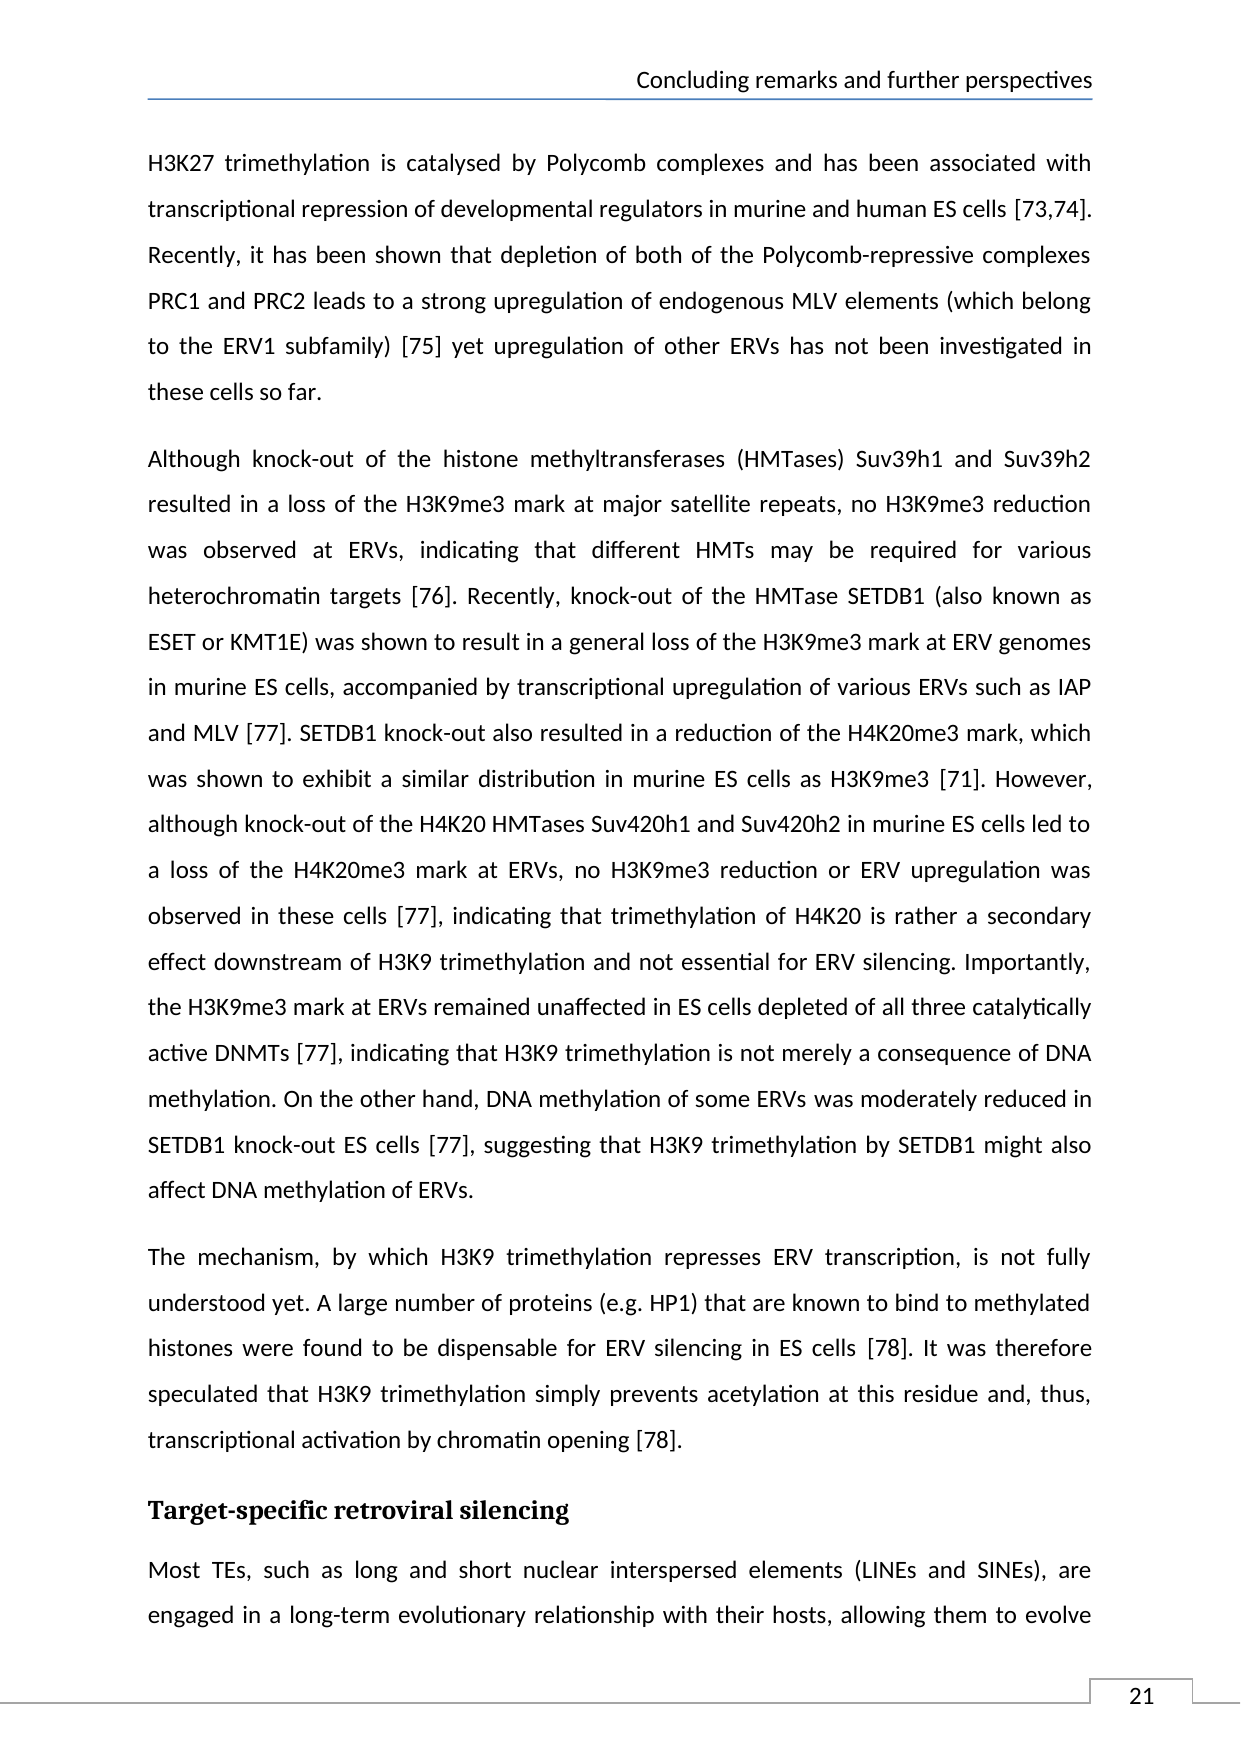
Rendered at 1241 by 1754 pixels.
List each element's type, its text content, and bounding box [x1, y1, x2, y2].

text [148, 1554, 1093, 1630]
subtitle Target-specific retroviral silencing [148, 1495, 1093, 1526]
text H3K27 trimethylation is catalysed by Polycomb complexes and has been associated with transcriptional repression of developmental regulators in murine and human ES cells [73,74]. Recently, it has been shown that depletion of both of the Polycomb-repressive complexes PRC1 and PRC2 leads to a strong upregulation of endogenous MLV elements (which belong to the ERV1 subfamily) [75] yet upregulation of other ERVs has not been investigated in these cells so far. [148, 148, 1093, 407]
text The mechanism, by which H3K9 trimethylation represses ERV transcription, is not fully understood yet. A large number of proteins (e.g. HP1) that are known to bind to methylated histones were found to be dispensable for ERV silencing in ES cells [78]. It was therefore speculated that H3K9 trimethylation simply prevents acetylation at this residue and, thus, transcriptional activation by chromatin opening [78]. [148, 1241, 1093, 1454]
text Although knock-out of the histone methyltransferases (HMTases) Suv39h1 and Suv39h2 resulted in a loss of the H3K9me3 mark at major satellite repeats, no H3K9me3 reduction was observed at ERVs, indicating that different HMTs may be required for various heterochromatin targets [76]. Recently, knock-out of the HMTase SETDB1 (also known as ESET or KMT1E) was shown to result in a general loss of the H3K9me3 mark at ERV genomes in murine ES cells, accompanied by transcriptional upregulation of various ERVs such as IAP and MLV [77]. SETDB1 knock-out also resulted in a reduction of the H4K20me3 mark, which was shown to exhibit a similar distribution in murine ES cells as H3K9me3 [71]. However, although knock-out of the H4K20 HMTases Suv420h1 and Suv420h2 in murine ES cells led to a loss of the H4K20me3 mark at ERVs, no H3K9me3 reduction or ERV upregulation was observed in these cells [77], indicating that trimethylation of H4K20 is rather a secondary effect downstream of H3K9 trimethylation and not essential for ERV silencing. Importantly, the H3K9me3 mark at ERVs remained unaffected in ES cells depleted of all three catalytically active DNMTs [77], indicating that H3K9 trimethylation is not merely a consequence of DNA methylation. On the other hand, DNA methylation of some ERVs was moderately reduced in SETDB1 knock-out ES cells [77], suggesting that H3K9 trimethylation by SETDB1 might also affect DNA methylation of ERVs. [148, 443, 1093, 1205]
